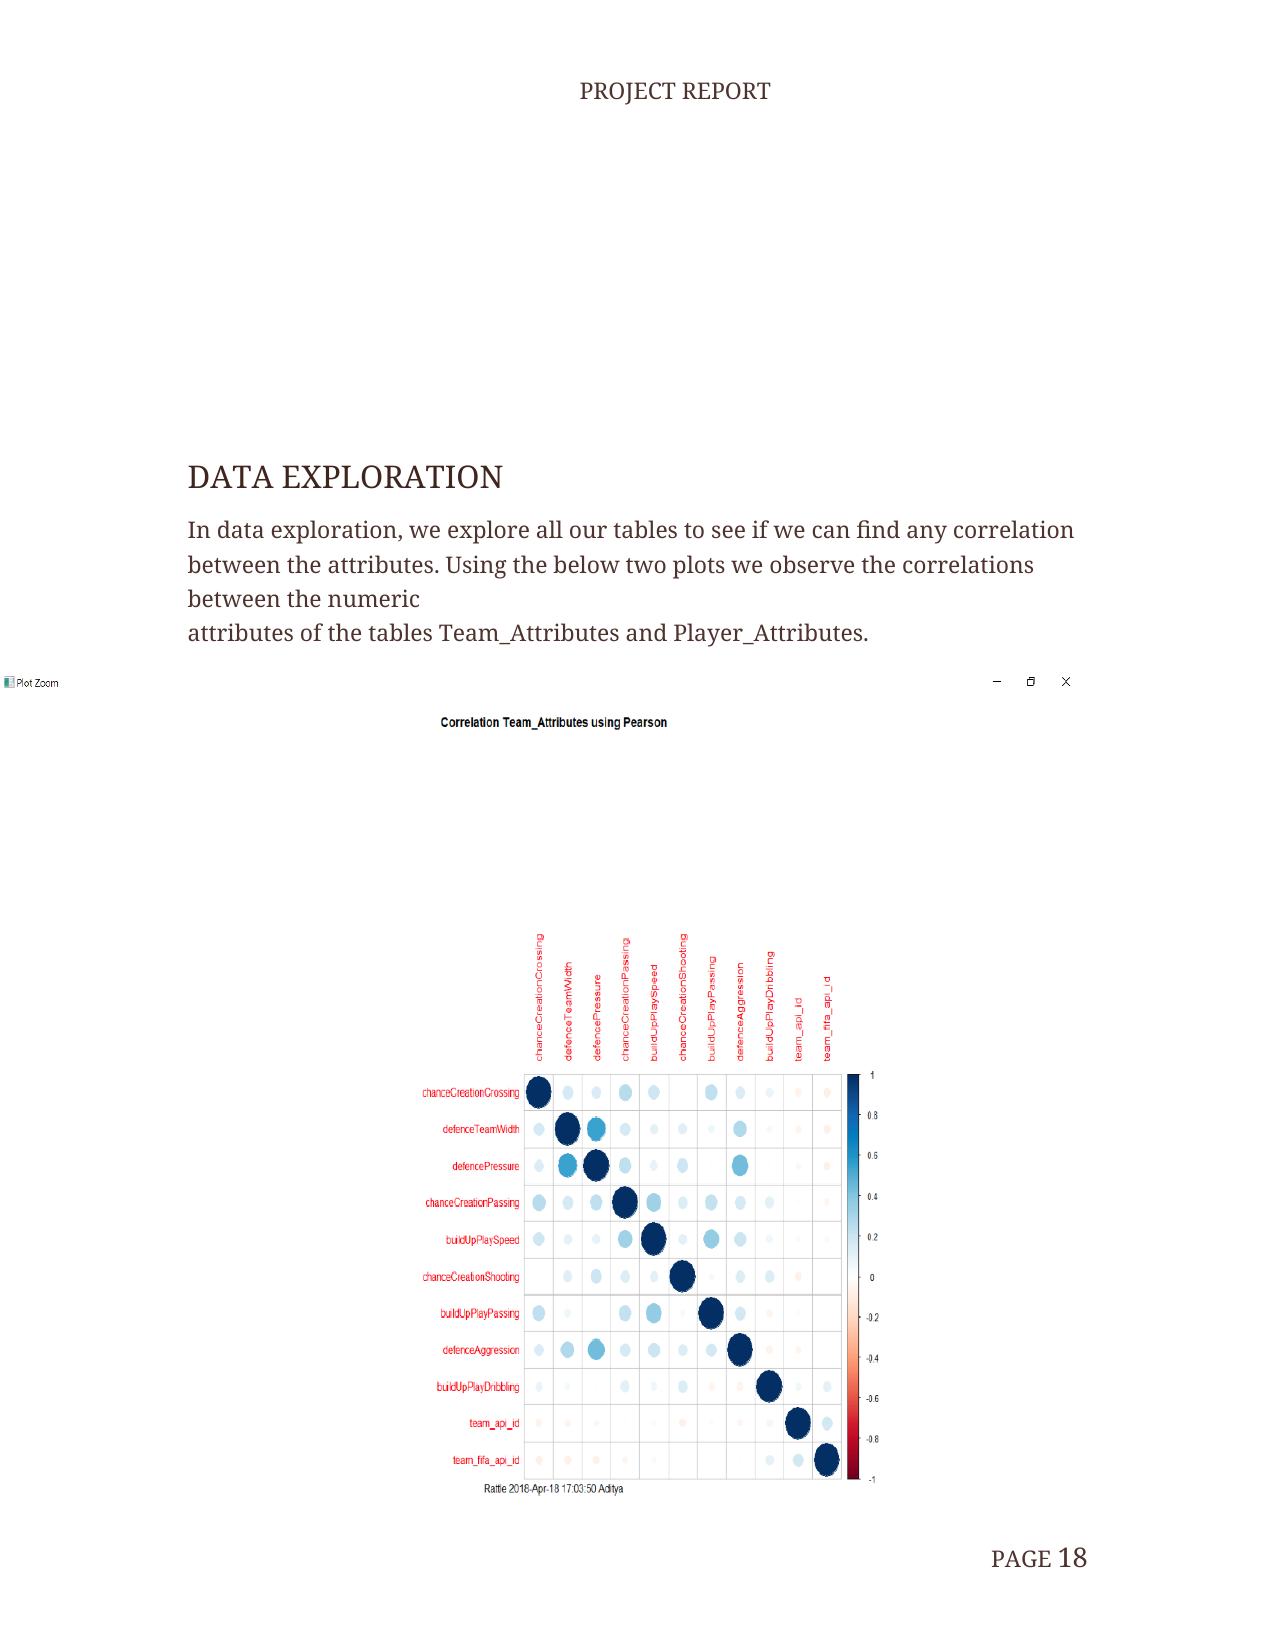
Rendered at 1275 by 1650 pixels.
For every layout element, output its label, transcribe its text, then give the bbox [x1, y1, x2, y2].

text In data exploration, we explore all our tables to see if we can find any correlation between the attributes. Using the below two plots we observe the correlations between the numeric attributes of the tables Team_Attributes and Player_Attributes. [187, 514, 1087, 648]
subtitle DATA EXPLORATION [187, 361, 1087, 497]
picture [4, 672, 1084, 1496]
